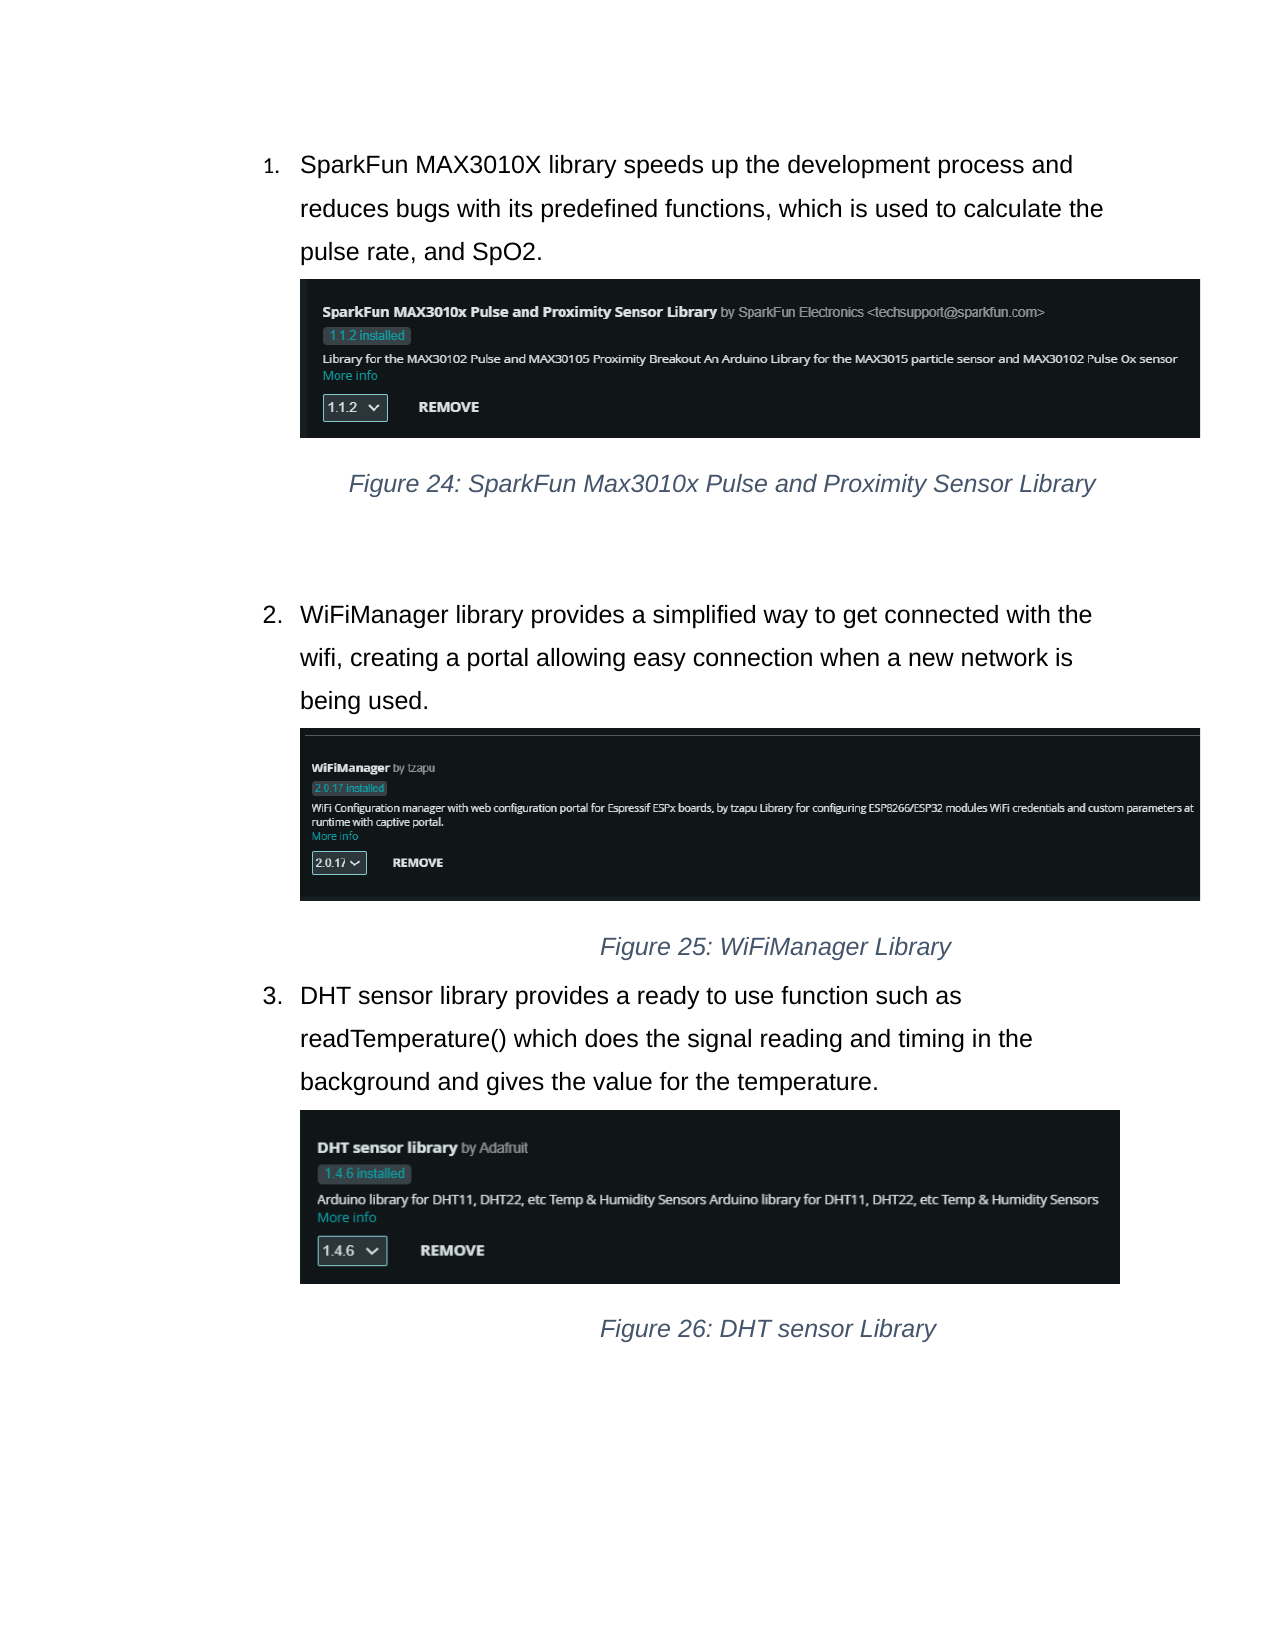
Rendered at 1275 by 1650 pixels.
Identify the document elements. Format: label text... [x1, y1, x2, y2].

text Figure 26: DHT sensor Library [225, 1314, 1125, 1343]
text Figure 25: WiFiManager Library [600, 932, 1125, 960]
picture [300, 1110, 1120, 1284]
text Figure 24: SparkFun Max3010x Pulse and Proximity Sensor Library [225, 469, 1125, 497]
picture [300, 728, 1200, 901]
list DHT sensor library provides a ready to use function such as readTemperature() which does the signal reading and timing in the background and gives the value for the temperature. [262, 981, 1125, 1096]
picture [300, 279, 1200, 438]
list WiFiManager library provides a simplified way to get connected with the wifi, creating a portal allowing easy connection when a new network is being used. [262, 599, 1125, 714]
